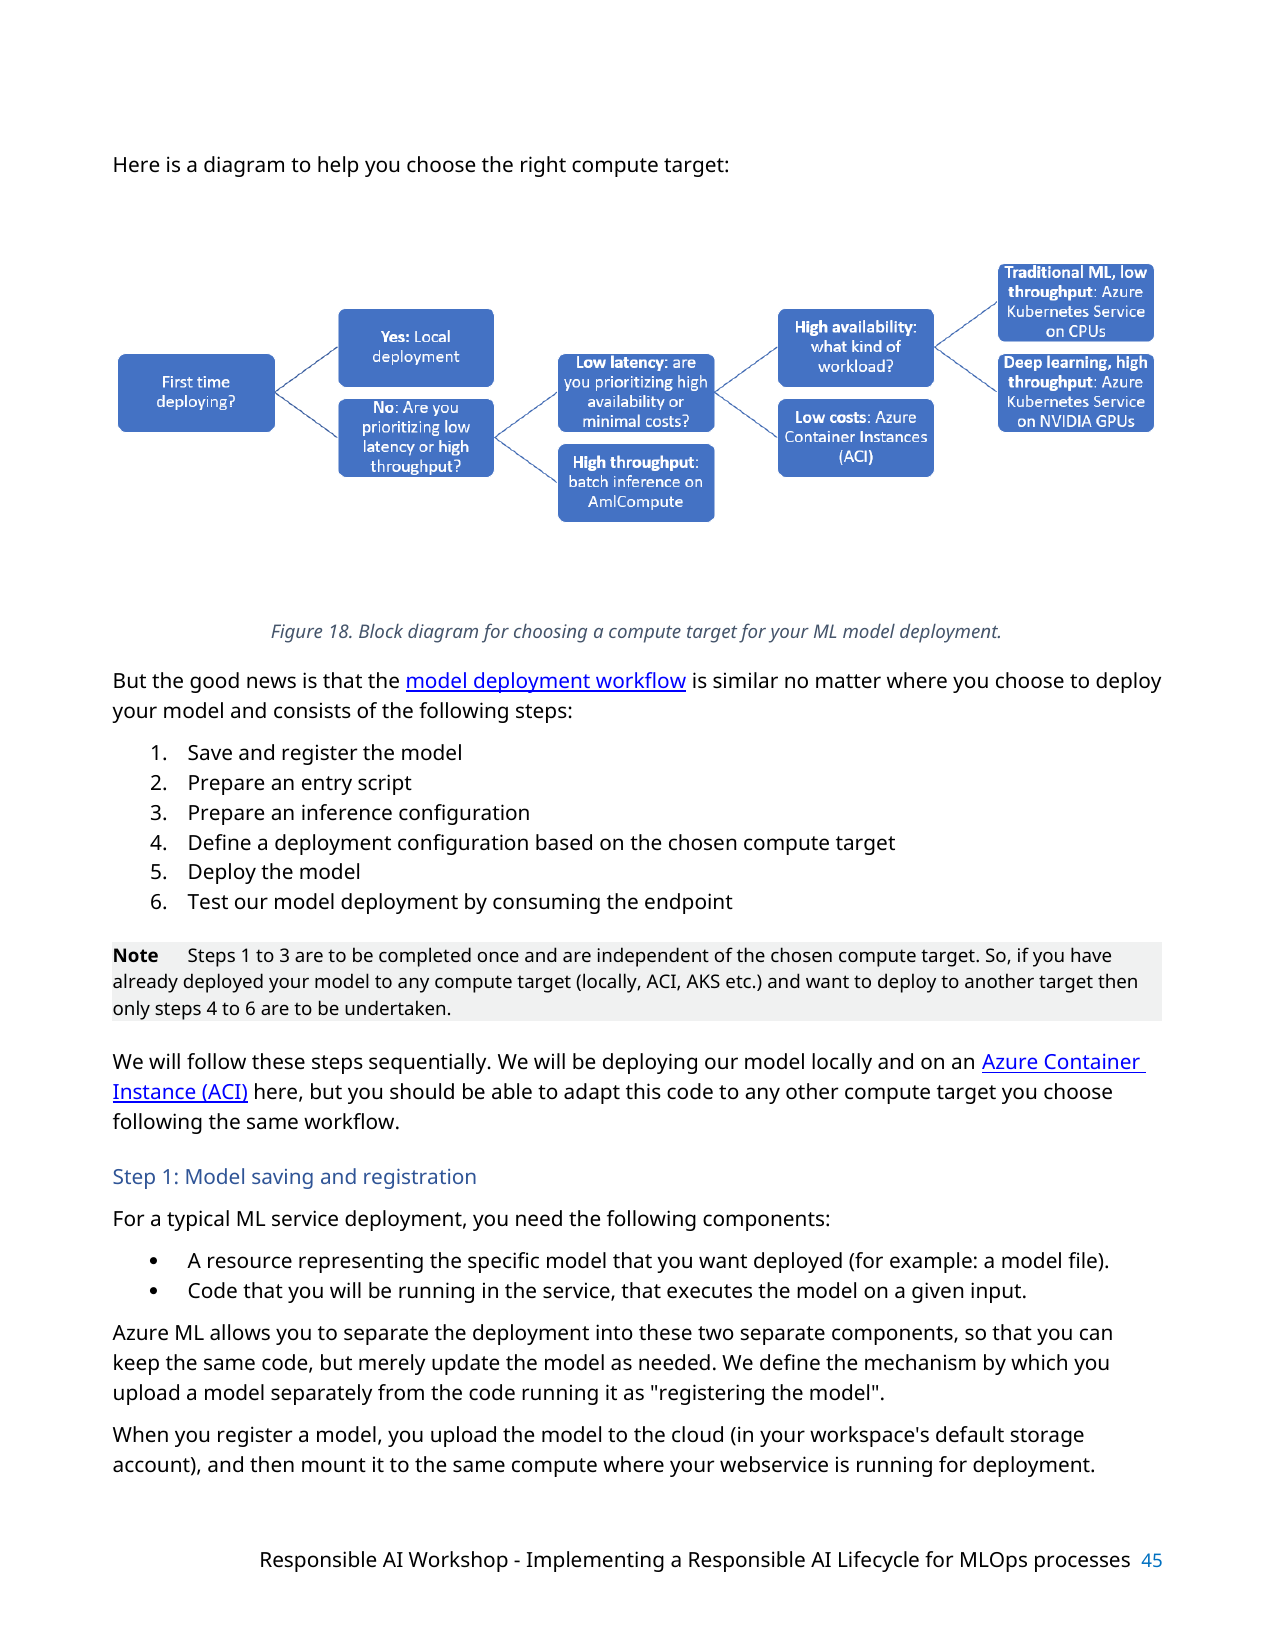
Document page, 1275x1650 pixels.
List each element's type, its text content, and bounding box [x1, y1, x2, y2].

text Note Steps 1 to 3 are to be completed once and are independent of the chosen compute target. So, if you have already deployed your model to any compute target (locally, ACI, AKS etc.) and want to deploy to another target then only steps 4 to 6 are to be undertaken. [112, 942, 1162, 1021]
text Azure ML allows you to separate the deployment into these two separate components, so that you can keep the same code, but merely update the model as needed. We define the mechanism by which you upload a model separately from the code running it as "registering the model". [112, 1318, 1162, 1406]
text When you register a model, you upload the model to the cloud (in your workspace's default storage account), and then mount it to the same compute where your webservice is running for deployment. [112, 1420, 1162, 1478]
text For a typical ML service deployment, you need the following components: [112, 1204, 1162, 1232]
list Prepare an entry script [150, 768, 1162, 797]
list Code that you will be running in the service, that executes the model on a given input. [150, 1276, 1162, 1304]
text Here is a diagram to help you choose the right compute target: [112, 150, 1162, 178]
text But the good news is that the model deployment workflow is similar no matter where you choose to deploy your model and consists of the following steps: [112, 666, 1162, 724]
list Save and register the model [150, 738, 1162, 767]
text We will follow these steps sequentially. We will be deploying our model locally and on an Azure Container Instance (ACI) here, but you should be able to adapt this code to any other compute target you choose following the same workflow. [112, 1047, 1162, 1135]
subtitle Step 1: Model saving and registration [112, 1162, 1162, 1190]
list Deploy the model [150, 857, 1162, 886]
picture [112, 192, 1163, 605]
list A resource representing the specific model that you want deployed (for example: a model file). [150, 1246, 1162, 1275]
list Test our model deployment by consuming the endpoint [150, 887, 1162, 916]
list Define a deployment configuration based on the chosen compute target [150, 828, 1162, 856]
list Prepare an inference configuration [150, 798, 1162, 826]
